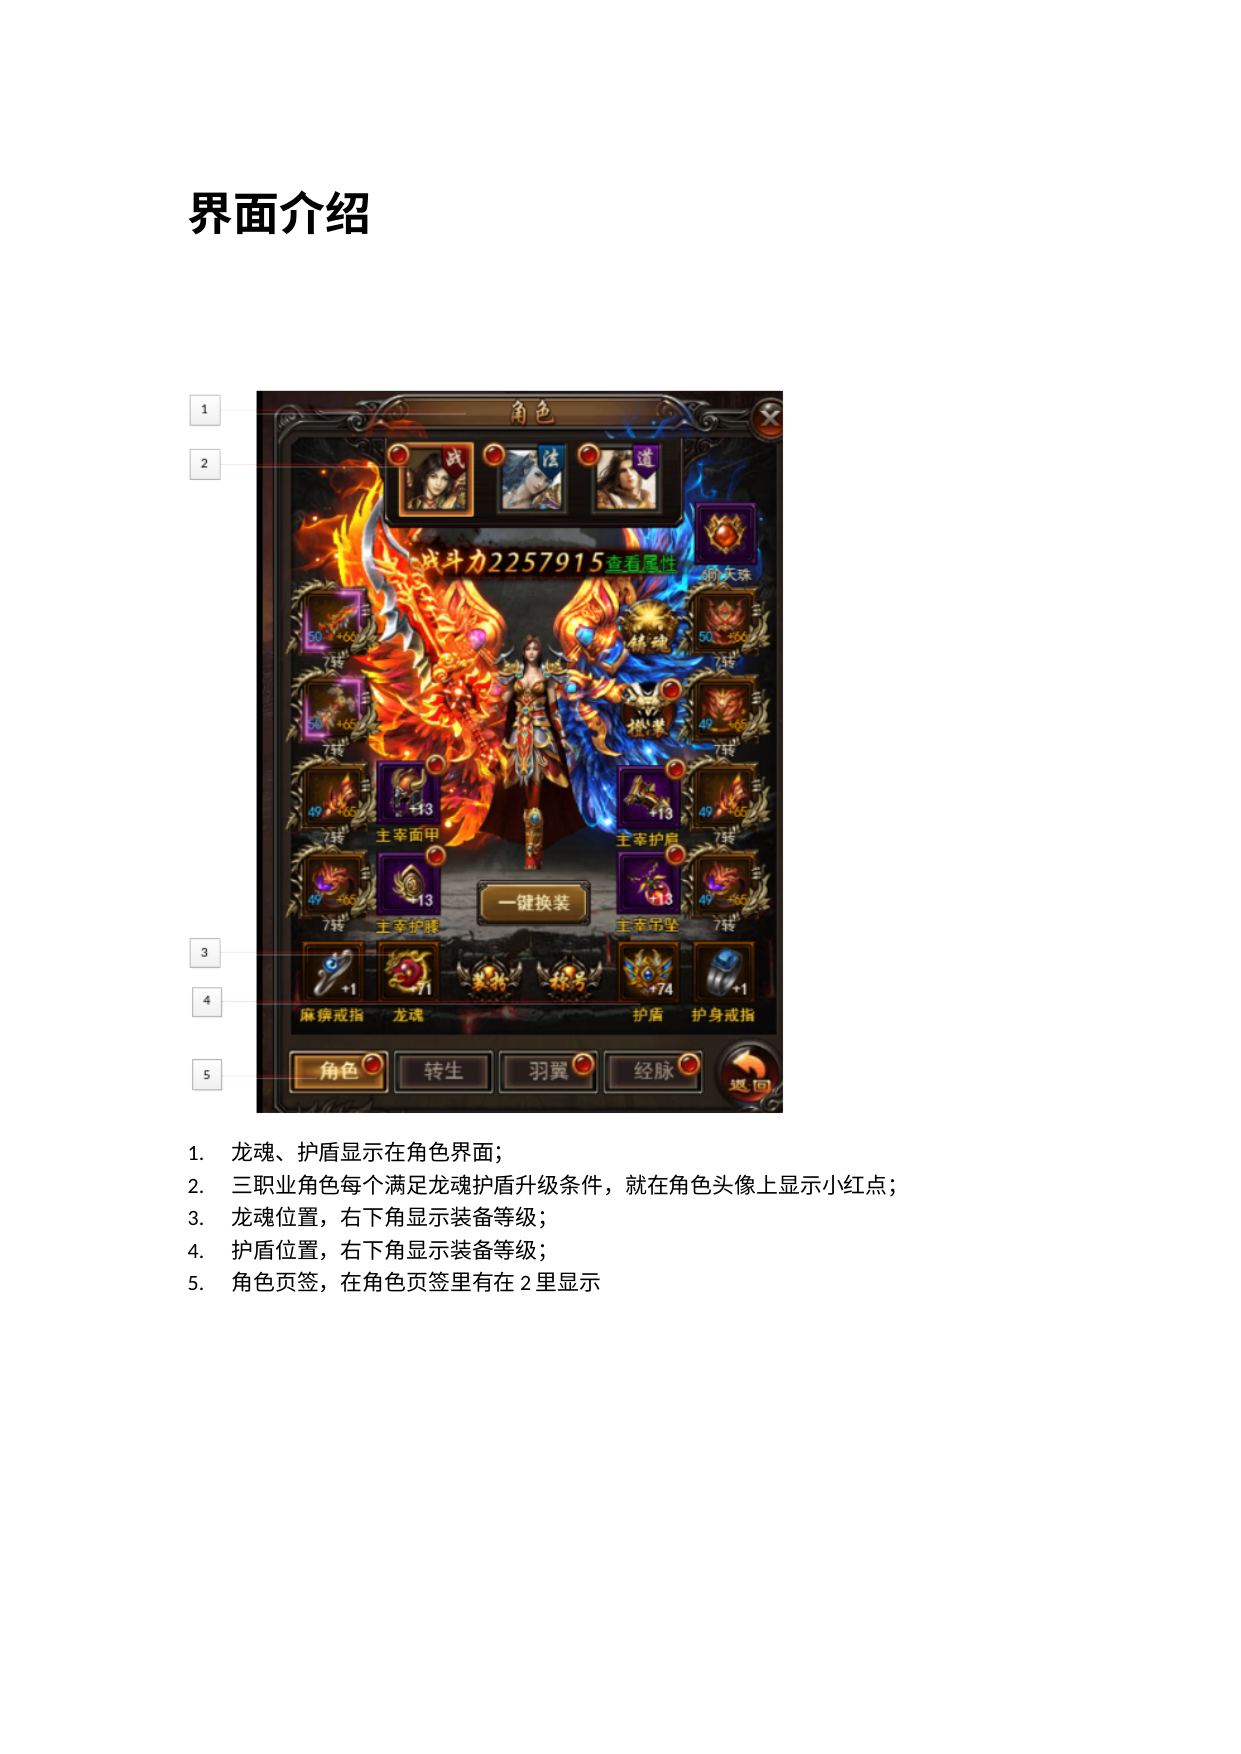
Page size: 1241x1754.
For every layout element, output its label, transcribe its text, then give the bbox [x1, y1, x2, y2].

list 护盾位置，右下角显示装备等级； [187, 1232, 1053, 1265]
list 三职业角色每个满足龙魂护盾升级条件，就在角色头像上显示小红点； [187, 1167, 1053, 1200]
list 龙魂、护盾显示在角色界面； [187, 1135, 1053, 1167]
list 龙魂位置，右下角显示装备等级； [187, 1200, 1053, 1232]
subtitle 界面介绍 [187, 162, 1053, 259]
list 角色页签，在角色页签里有在2里显示 [187, 1265, 1053, 1297]
